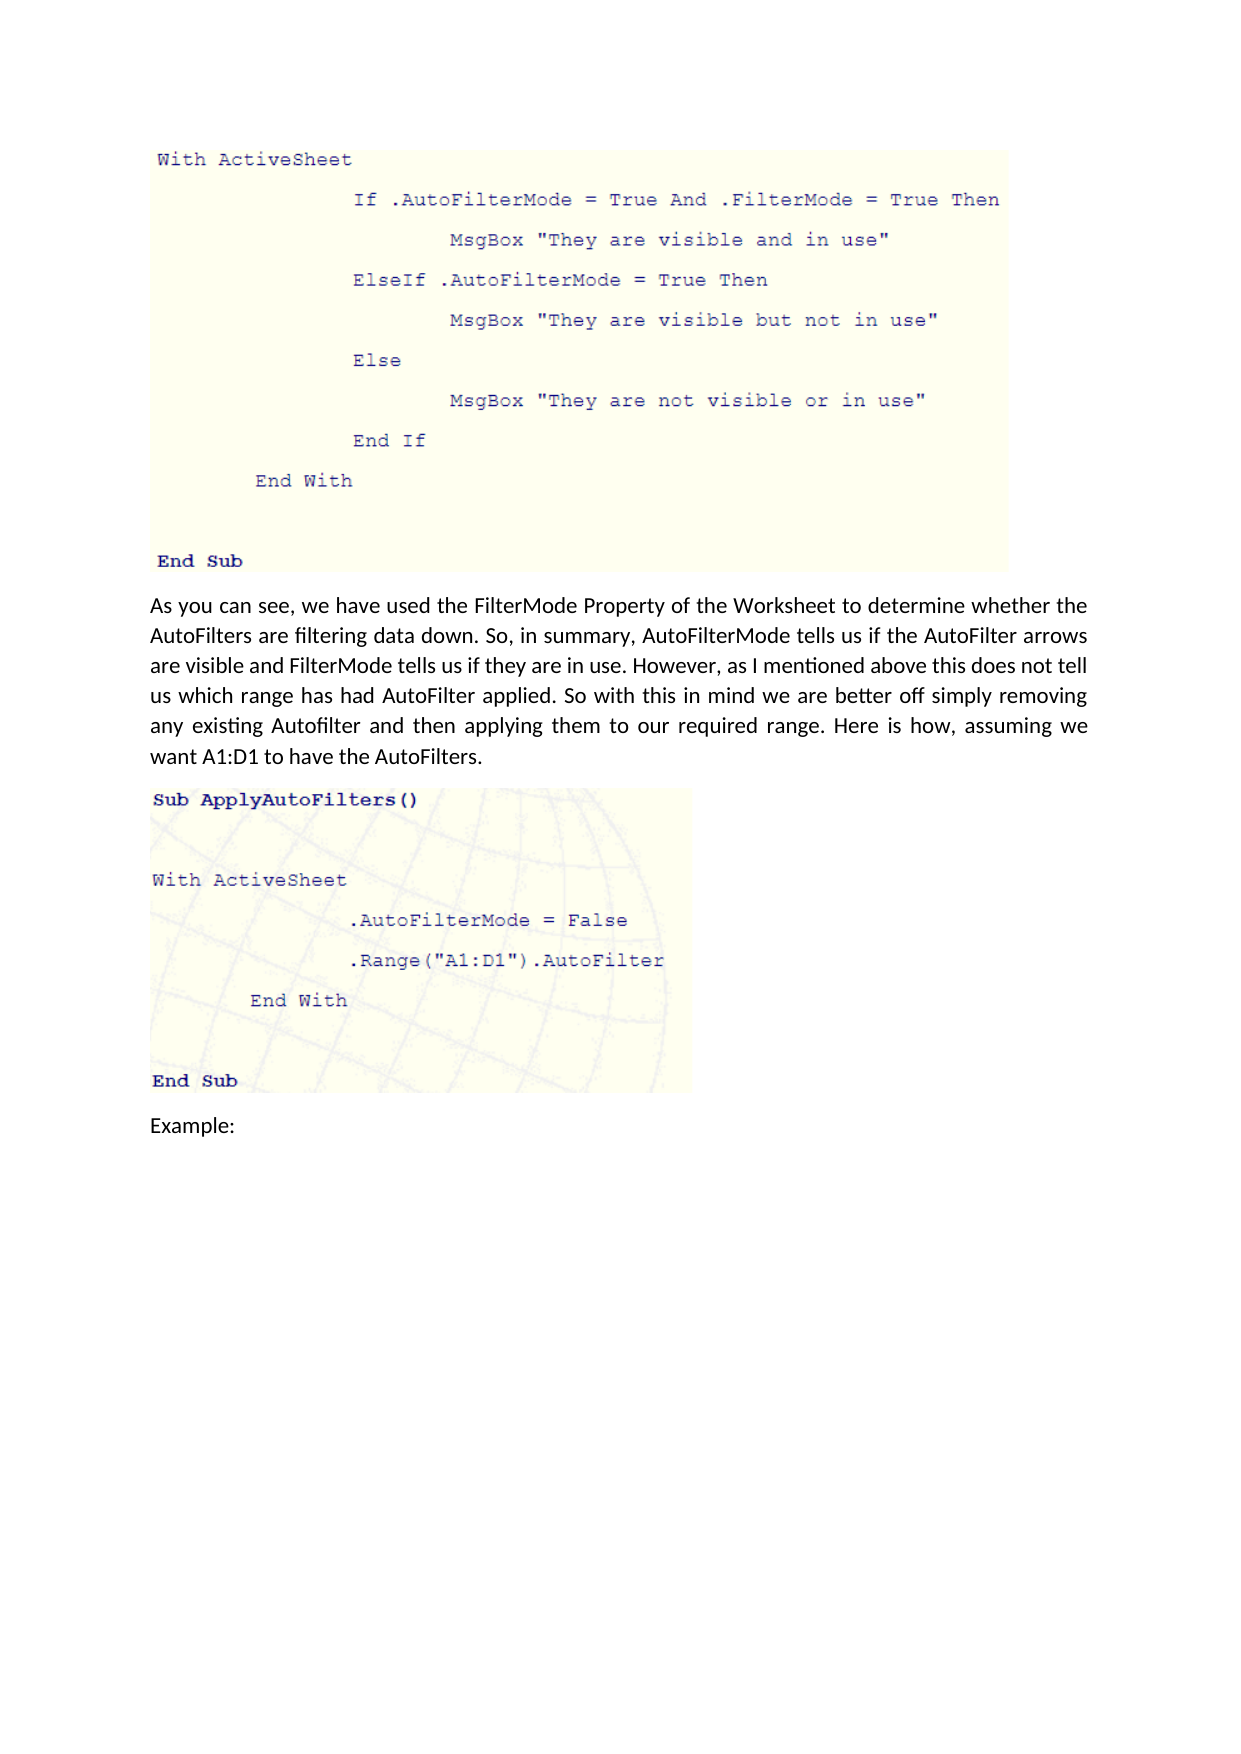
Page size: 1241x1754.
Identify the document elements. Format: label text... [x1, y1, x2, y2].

picture [150, 788, 693, 1093]
picture [150, 150, 1009, 572]
text Example: [150, 1111, 1090, 1139]
text As you can see, we have used the FilterMode Property of the Worksheet to determine whether the AutoFilters are filtering data down. So, in summary, AutoFilterMode tells us if the AutoFilter arrows are visible and FilterMode tells us if they are in use. However, as I mentioned above this does not tell us which range has had AutoFilter applied. So with this in mind we are better off simply removing any existing Autofilter and then applying them to our required range. Here is how, assuming we want A1:D1 to have the AutoFilters. [150, 591, 1090, 770]
